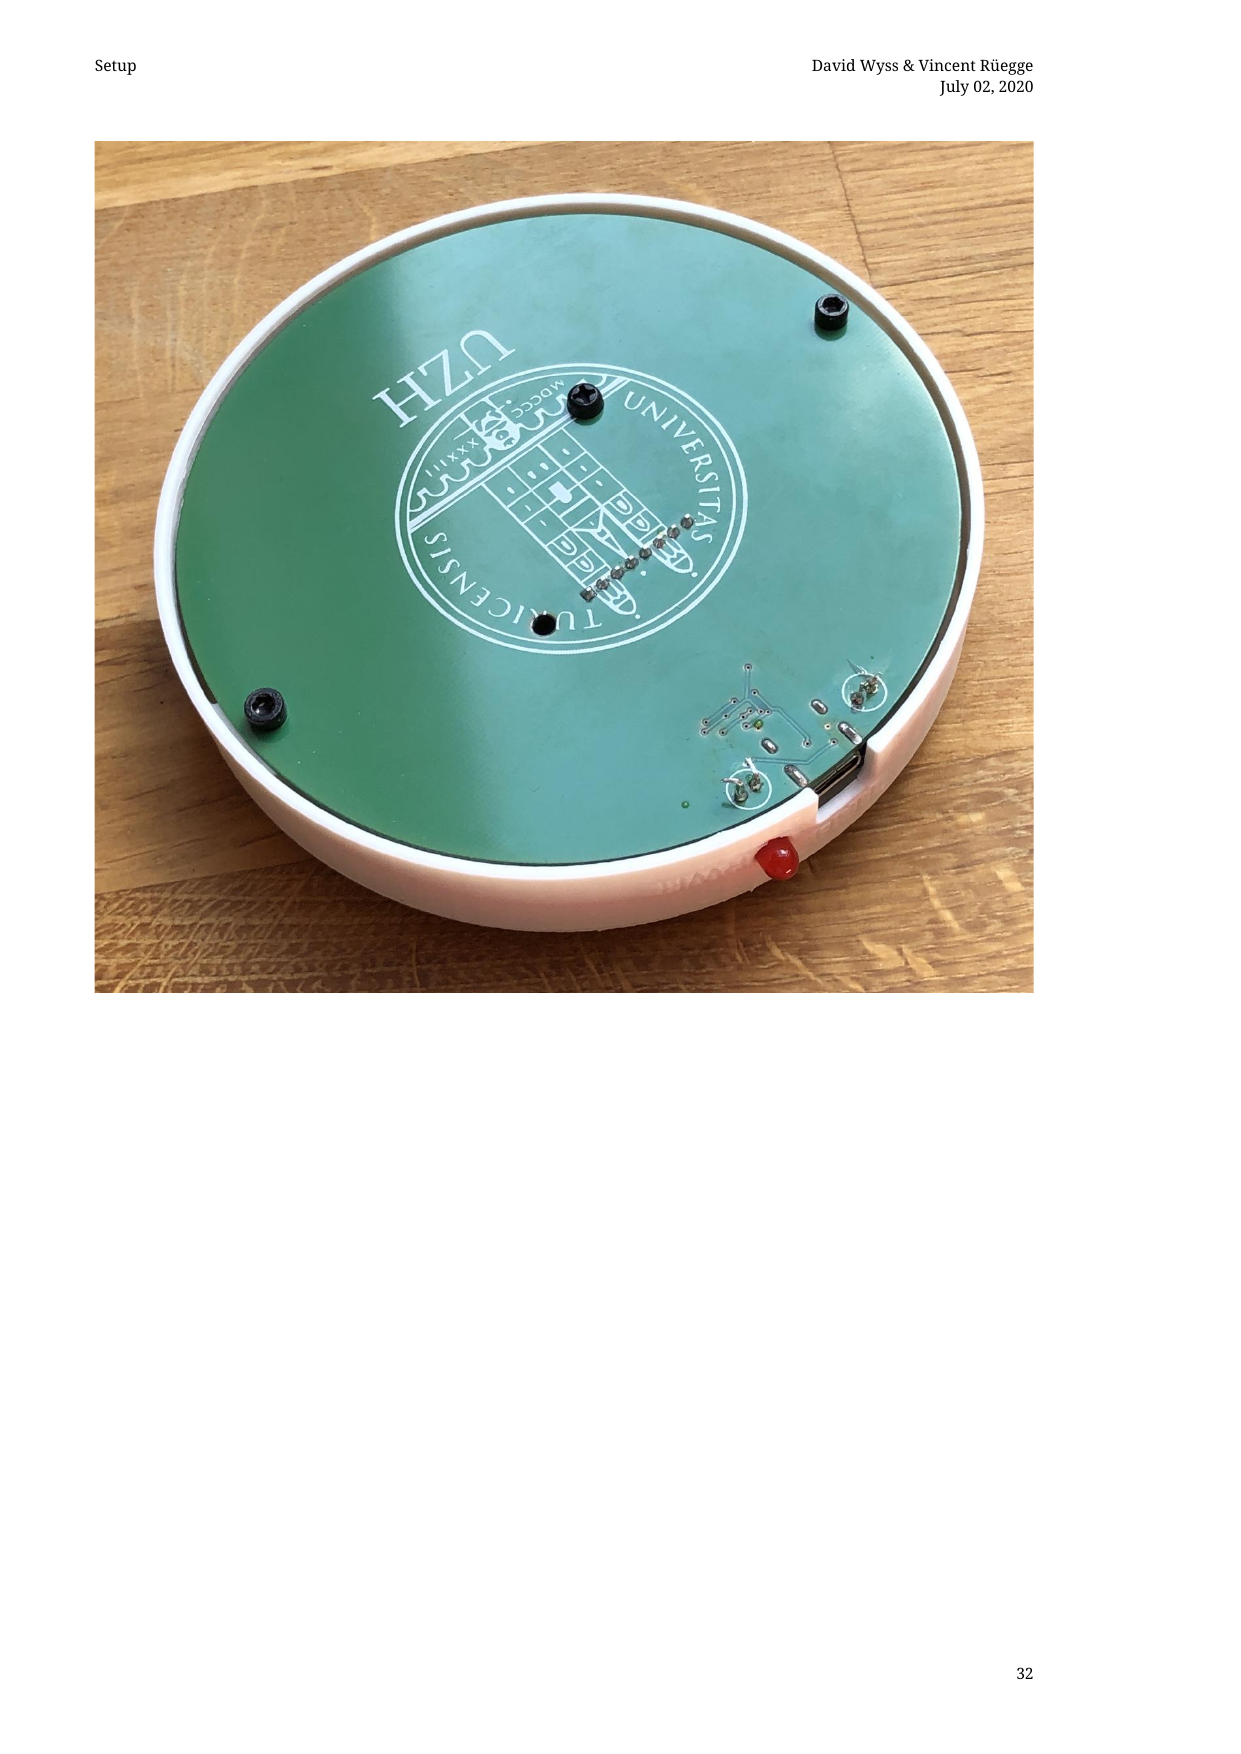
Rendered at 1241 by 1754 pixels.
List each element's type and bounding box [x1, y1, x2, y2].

picture [94, 141, 1034, 993]
